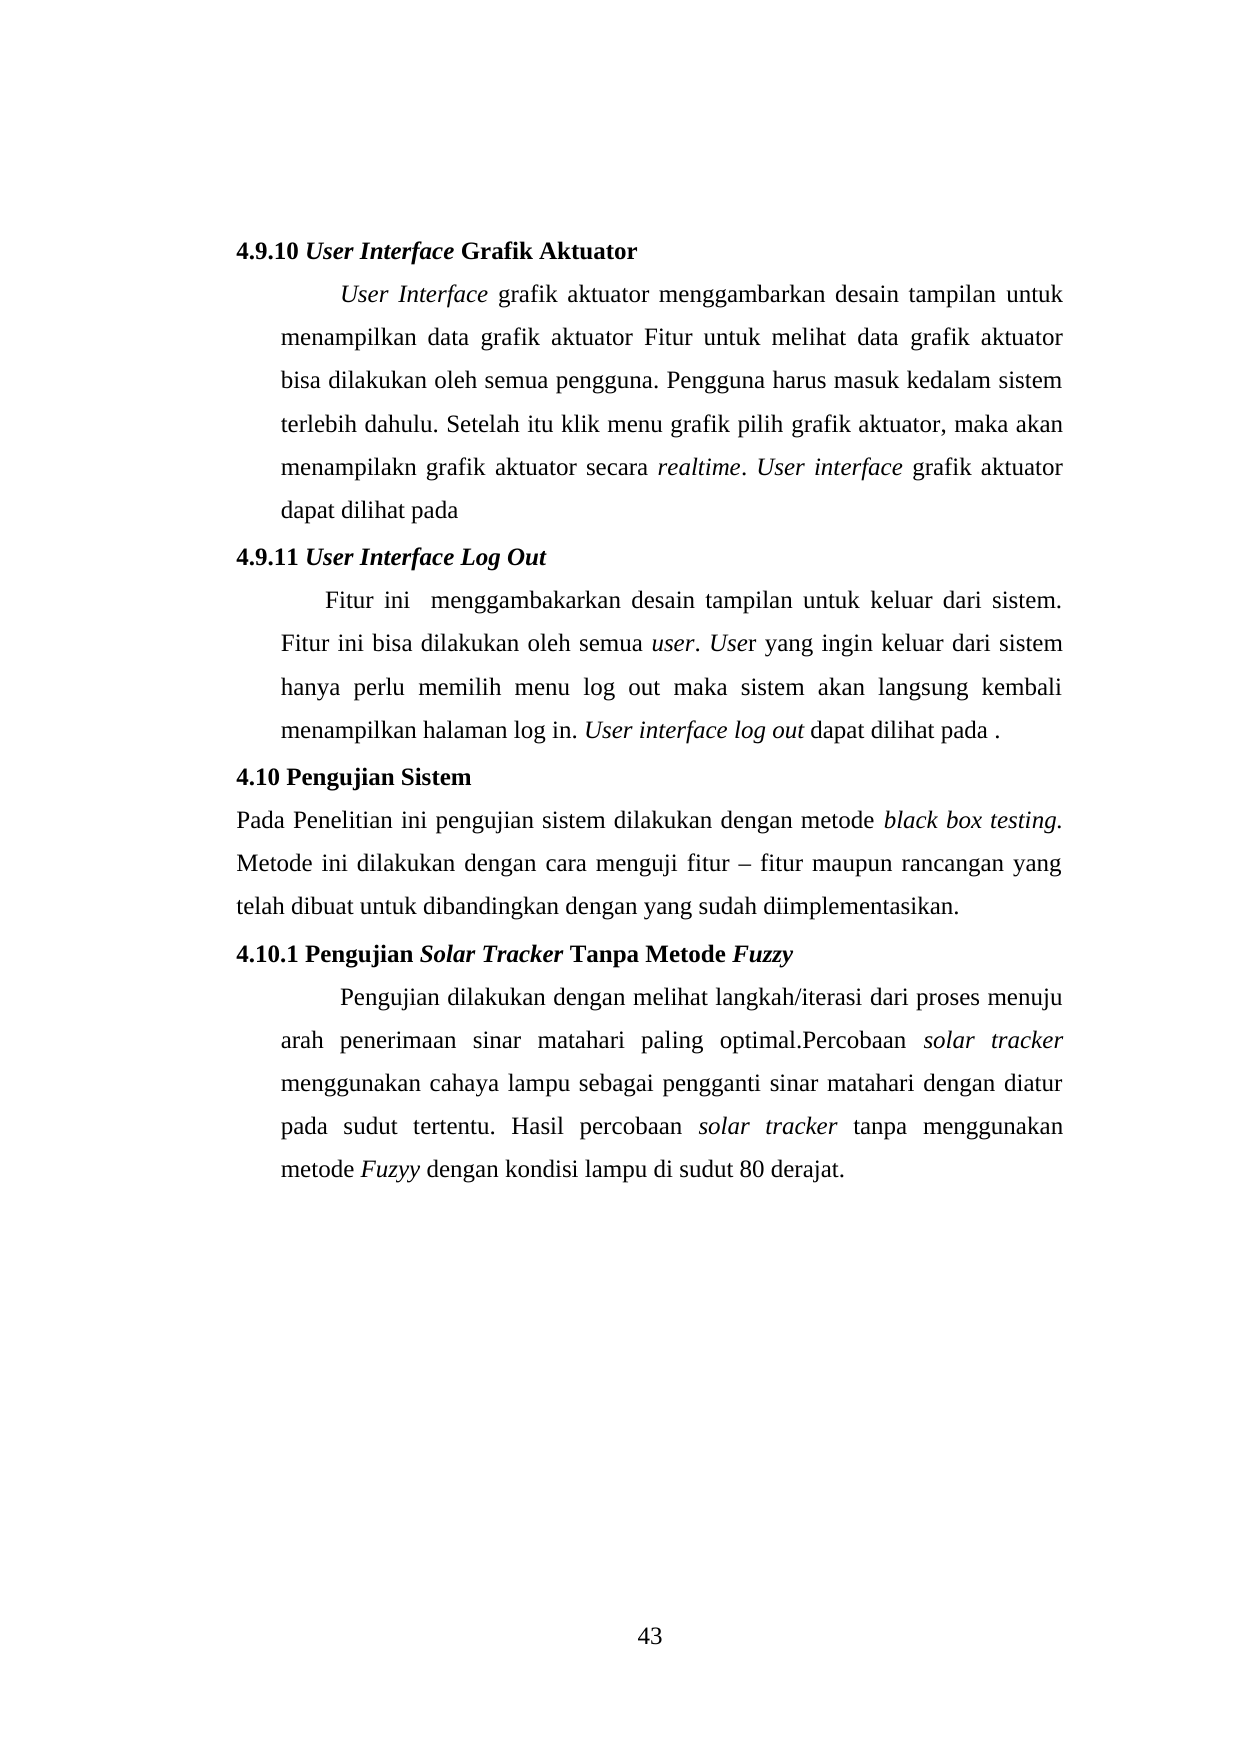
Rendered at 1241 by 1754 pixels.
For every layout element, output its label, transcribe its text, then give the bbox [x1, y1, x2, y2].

text solartrackersolartrackerFuzyy. [281, 982, 1063, 1183]
text Pada Penelitian ini pengujian sistem dilakukan dengan metode black box testing. Metode ini dilakukan dengan cara menguji fitur – fitur maupun rancangan yang telah dibuat untuk dibandingkan dengan yang sudah diimplementasikan. [236, 805, 1063, 920]
subtitle Pengujian Sistem [236, 762, 1063, 791]
subtitle Pengujian Solar Tracker Tanpa Metode Fuzzy [236, 939, 1063, 967]
subtitle User Interface Grafik Aktuator [236, 236, 1063, 265]
subtitle User Interface Log Out [236, 542, 1063, 571]
text User Interface grafik aktuator menggambarkan desain tampilan menampilkan data grafik aktuator data grafik aktuator semua pengguna Penggunagrafik pilih grafik aktuatormenampilakngrafik aktuator secara realtimeUser interfacegrafik aktuator [281, 279, 1063, 524]
text Fitur ini menggambakarkan desain tampilan sistem User interface [281, 585, 1063, 743]
